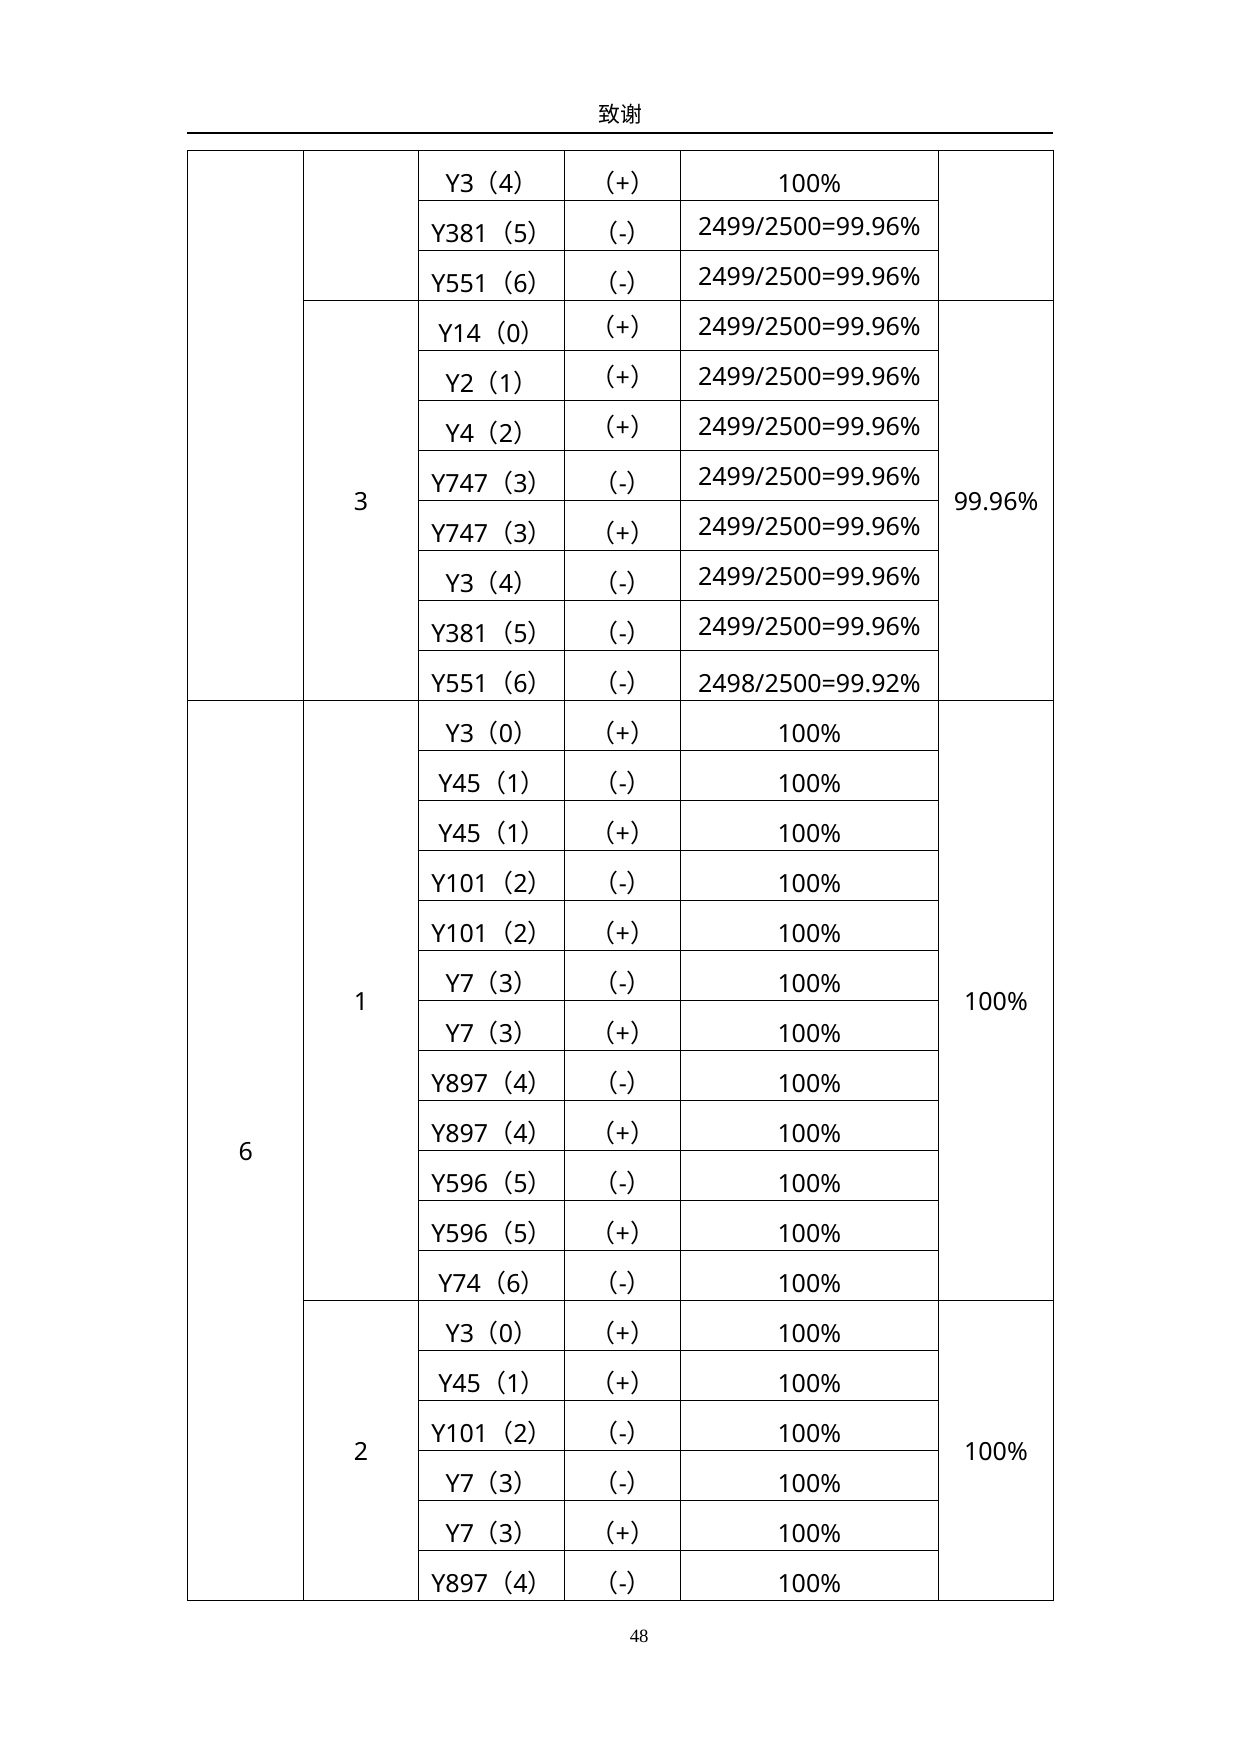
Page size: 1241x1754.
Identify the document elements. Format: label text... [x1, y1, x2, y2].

table_cell Y551（6） [419, 251, 564, 300]
table_cell Y7（3） [419, 1501, 564, 1550]
table_cell （-） [565, 601, 680, 650]
table_cell （+） [565, 901, 680, 950]
table_cell Y3（0） [419, 1301, 564, 1350]
table_cell （-） [565, 251, 680, 300]
table_cell （-） [565, 1551, 680, 1600]
table_cell 3 [304, 301, 418, 700]
table_cell （-） [565, 651, 680, 700]
table_cell （-） [565, 451, 680, 500]
table_cell 2499/2500=99.96% [681, 601, 938, 650]
table_cell 2499/2500=99.96% [681, 551, 938, 600]
table_cell （+） [565, 1101, 680, 1150]
table_cell 6 [188, 701, 303, 1600]
table_cell 100% [681, 1101, 938, 1150]
table_cell （+） [565, 151, 680, 200]
table_cell 2499/2500=99.96% [681, 201, 938, 250]
table_cell 100% [681, 1351, 938, 1400]
table_cell 100% [681, 801, 938, 850]
table_cell Y101（2） [419, 1401, 564, 1450]
table_cell Y381（5） [419, 601, 564, 650]
table_cell 100% [681, 1201, 938, 1250]
table_cell Y45（1） [419, 801, 564, 850]
table_cell 2499/2500=99.96% [681, 451, 938, 500]
table_cell （+） [565, 351, 680, 400]
table_cell 100% [681, 901, 938, 950]
table_cell 100% [681, 1051, 938, 1100]
table_cell （+） [565, 1501, 680, 1550]
table_cell Y14（0） [419, 301, 564, 350]
table_cell Y101（2） [419, 901, 564, 950]
table_cell Y551（6） [419, 651, 564, 700]
table_cell Y596（5） [419, 1151, 564, 1200]
table_cell （-） [565, 551, 680, 600]
table_cell Y897（4） [419, 1101, 564, 1150]
table_cell 100% [681, 851, 938, 900]
table_cell 2499/2500=99.96% [681, 351, 938, 400]
table_cell Y3（0） [419, 701, 564, 750]
table_cell （+） [565, 701, 680, 750]
table_cell 2499/2500=99.96% [681, 501, 938, 550]
table_cell Y7（3） [419, 951, 564, 1000]
table_cell （-） [565, 1051, 680, 1100]
table_cell 2 [304, 1301, 418, 1600]
table_cell （-） [565, 851, 680, 900]
table_cell （-） [565, 751, 680, 800]
table_cell 100% [681, 1001, 938, 1050]
table_cell （-） [565, 1451, 680, 1500]
table_cell Y897（4） [419, 1051, 564, 1100]
table_cell 100% [681, 951, 938, 1000]
table_cell Y7（3） [419, 1001, 564, 1050]
table_cell Y45（1） [419, 1351, 564, 1400]
table_cell 100% [681, 1551, 938, 1600]
table_cell 100% [939, 1301, 1053, 1600]
table_cell （-） [565, 1251, 680, 1300]
table_cell Y897（4） [419, 1551, 564, 1600]
table_cell （+） [565, 1351, 680, 1400]
table_cell 1 [304, 701, 418, 1300]
table_cell （+） [565, 1001, 680, 1050]
table_cell Y3（4） [419, 151, 564, 200]
table_cell 100% [681, 1301, 938, 1350]
table_cell 100% [681, 701, 938, 750]
table_cell Y3（4） [419, 551, 564, 600]
table_cell 99.96% [939, 301, 1053, 700]
table_cell Y747（3） [419, 501, 564, 550]
table_cell （-） [565, 1401, 680, 1450]
table_cell Y381（5） [419, 201, 564, 250]
table_cell 2499/2500=99.96% [681, 401, 938, 450]
table_cell Y101（2） [419, 851, 564, 900]
table_cell Y7（3） [419, 1451, 564, 1500]
table_cell Y45（1） [419, 751, 564, 800]
table_cell （+） [565, 801, 680, 850]
table_cell 100% [681, 1151, 938, 1200]
table_cell 100% [681, 1251, 938, 1300]
table_cell Y2（1） [419, 351, 564, 400]
table_cell 100% [681, 1401, 938, 1450]
table_cell 100% [681, 751, 938, 800]
table_cell （-） [565, 1151, 680, 1200]
table_cell （-） [565, 201, 680, 250]
table_cell Y74（6） [419, 1251, 564, 1300]
table_cell 100% [681, 151, 938, 200]
table_cell Y596（5） [419, 1201, 564, 1250]
table_cell 2499/2500=99.96% [681, 251, 938, 300]
table_cell 100% [939, 701, 1053, 1300]
table_cell 100% [681, 1501, 938, 1550]
table_cell 2498/2500=99.92% [681, 651, 938, 700]
table_cell Y4（2） [419, 401, 564, 450]
table_cell Y747（3） [419, 451, 564, 500]
table_cell （+） [565, 501, 680, 550]
table_cell 100% [681, 1451, 938, 1500]
table_cell （+） [565, 1201, 680, 1250]
table_cell 2499/2500=99.96% [681, 301, 938, 350]
table_cell （+） [565, 401, 680, 450]
table_cell （+） [565, 301, 680, 350]
table_cell （+） [565, 1301, 680, 1350]
table_cell （-） [565, 951, 680, 1000]
